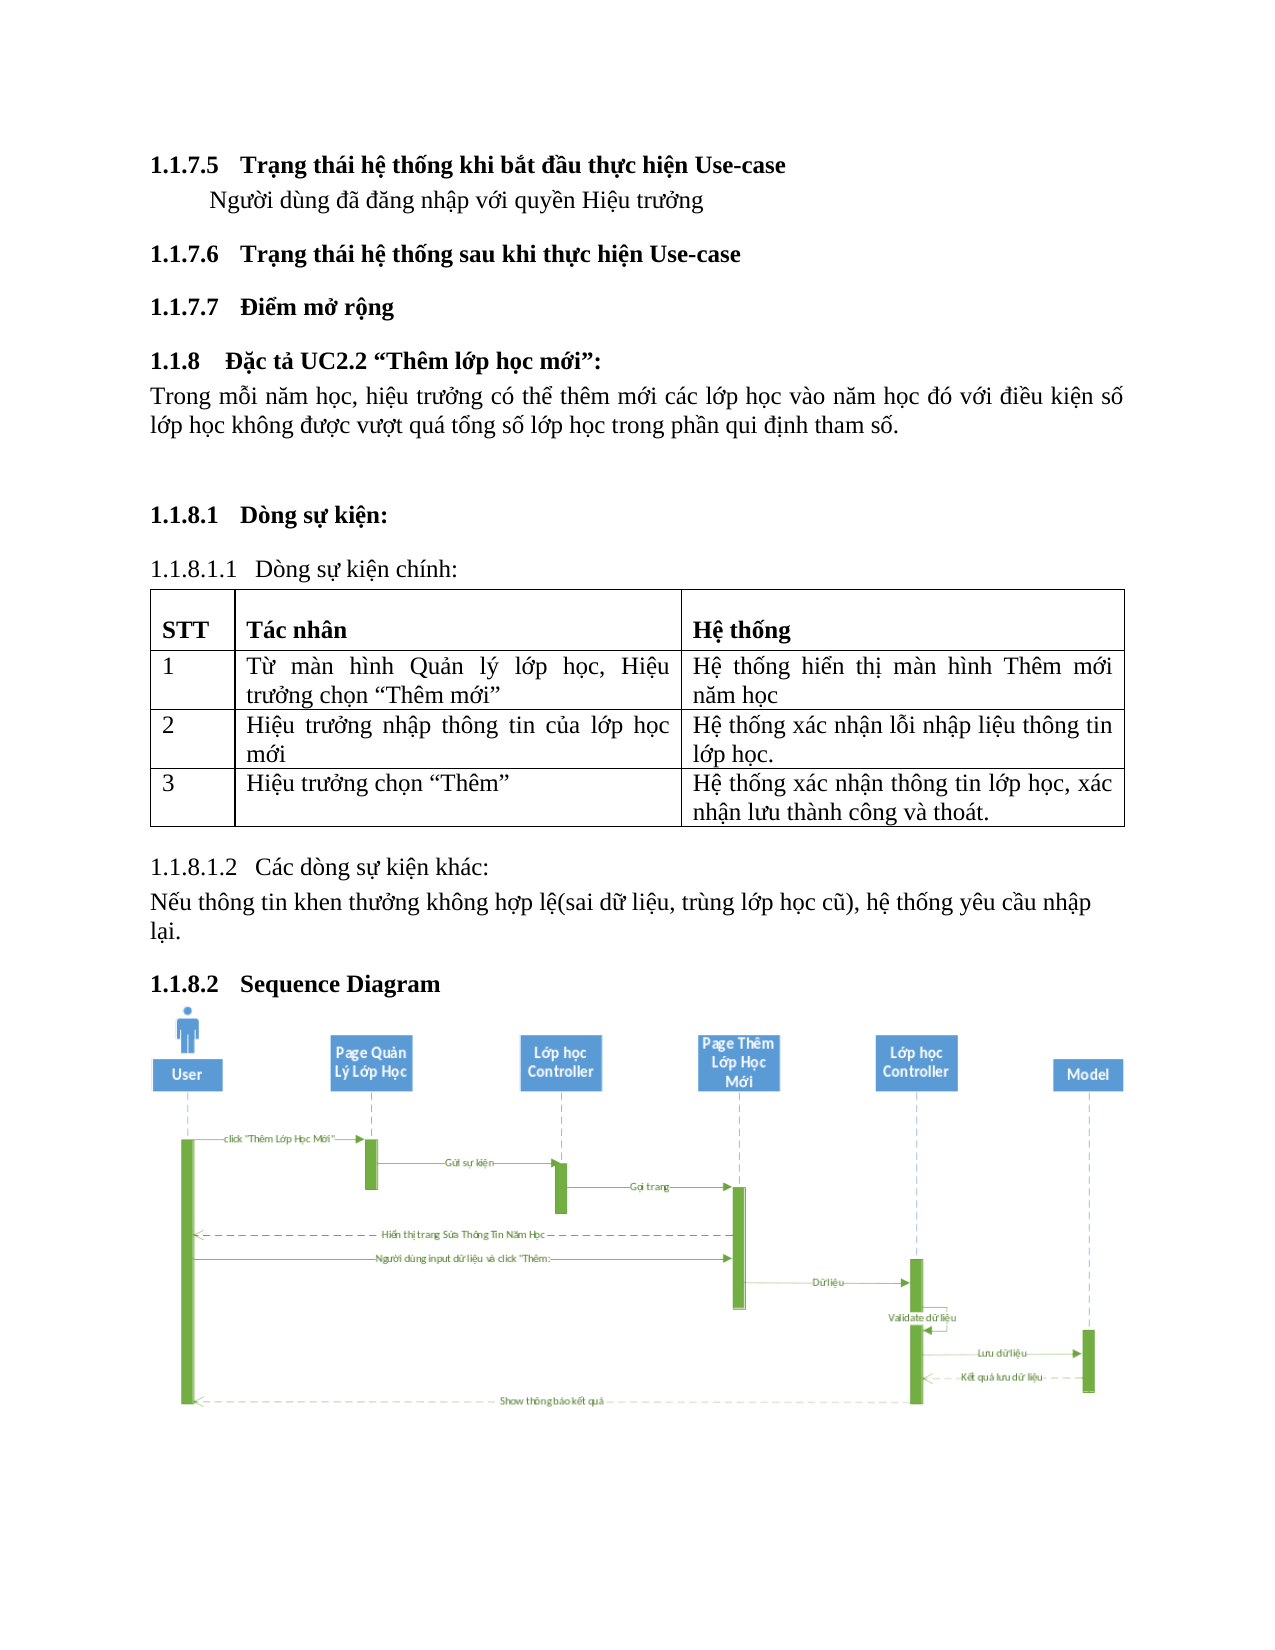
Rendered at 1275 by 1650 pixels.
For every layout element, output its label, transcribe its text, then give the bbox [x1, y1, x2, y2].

table_cell 3 [151, 769, 234, 826]
text Người dùng đã đăng nhập với quyền Hiệu trưởng [209, 185, 1125, 214]
subtitle Trạng thái hệ thống khi bắt đầu thực hiện Use-case [150, 150, 1125, 179]
table_cell Hiệu trưởng chọn “Thêm” [236, 769, 681, 826]
table_header Hệ thống [682, 590, 1124, 650]
table_cell Hệ thống xác nhận thông tin lớp học, xác nhận lưu thành công và thoát. [682, 769, 1124, 826]
subtitle Các dòng sự kiện khác: [150, 852, 1125, 881]
subtitle Sequence Diagram [150, 969, 1125, 998]
table_header Tác nhân [236, 590, 681, 650]
table_cell Hệ thống xác nhận lỗi nhập liệu thông tin lớp học. [682, 710, 1124, 767]
subtitle Trạng thái hệ thống sau khi thực hiện Use-case [150, 239, 1125, 267]
subtitle Dòng sự kiện chính: [150, 554, 1125, 583]
table_cell Từ màn hình Quản lý lớp học, Hiệu trưởng chọn “Thêm mới” [236, 651, 681, 709]
table_cell 1 [151, 651, 234, 709]
subtitle Dòng sự kiện: [150, 501, 1125, 529]
subtitle Điểm mở rộng [150, 292, 1125, 321]
table_cell 2 [151, 710, 234, 767]
table_header STT [151, 590, 234, 650]
table_cell Hiệu trưởng nhập thông tin của lớp học mới [236, 710, 681, 767]
text Nếu thông tin khen thưởng không hợp lệ(sai dữ liệu, trùng lớp học cũ), hệ thống yêu cầu nhập lại. [150, 887, 1125, 944]
subtitle Đặc tả UC2.2 “Thêm lớp học mới”: [150, 346, 1125, 375]
table_cell Hệ thống hiển thị màn hình Thêm mới năm học [682, 651, 1124, 709]
text Trong mỗi năm học, hiệu trưởng có thể thêm mới các lớp học vào năm học đó với điều kiện số lớp học không được vượt quá tổng số lớp học trong phần qui định tham số. [150, 381, 1125, 439]
